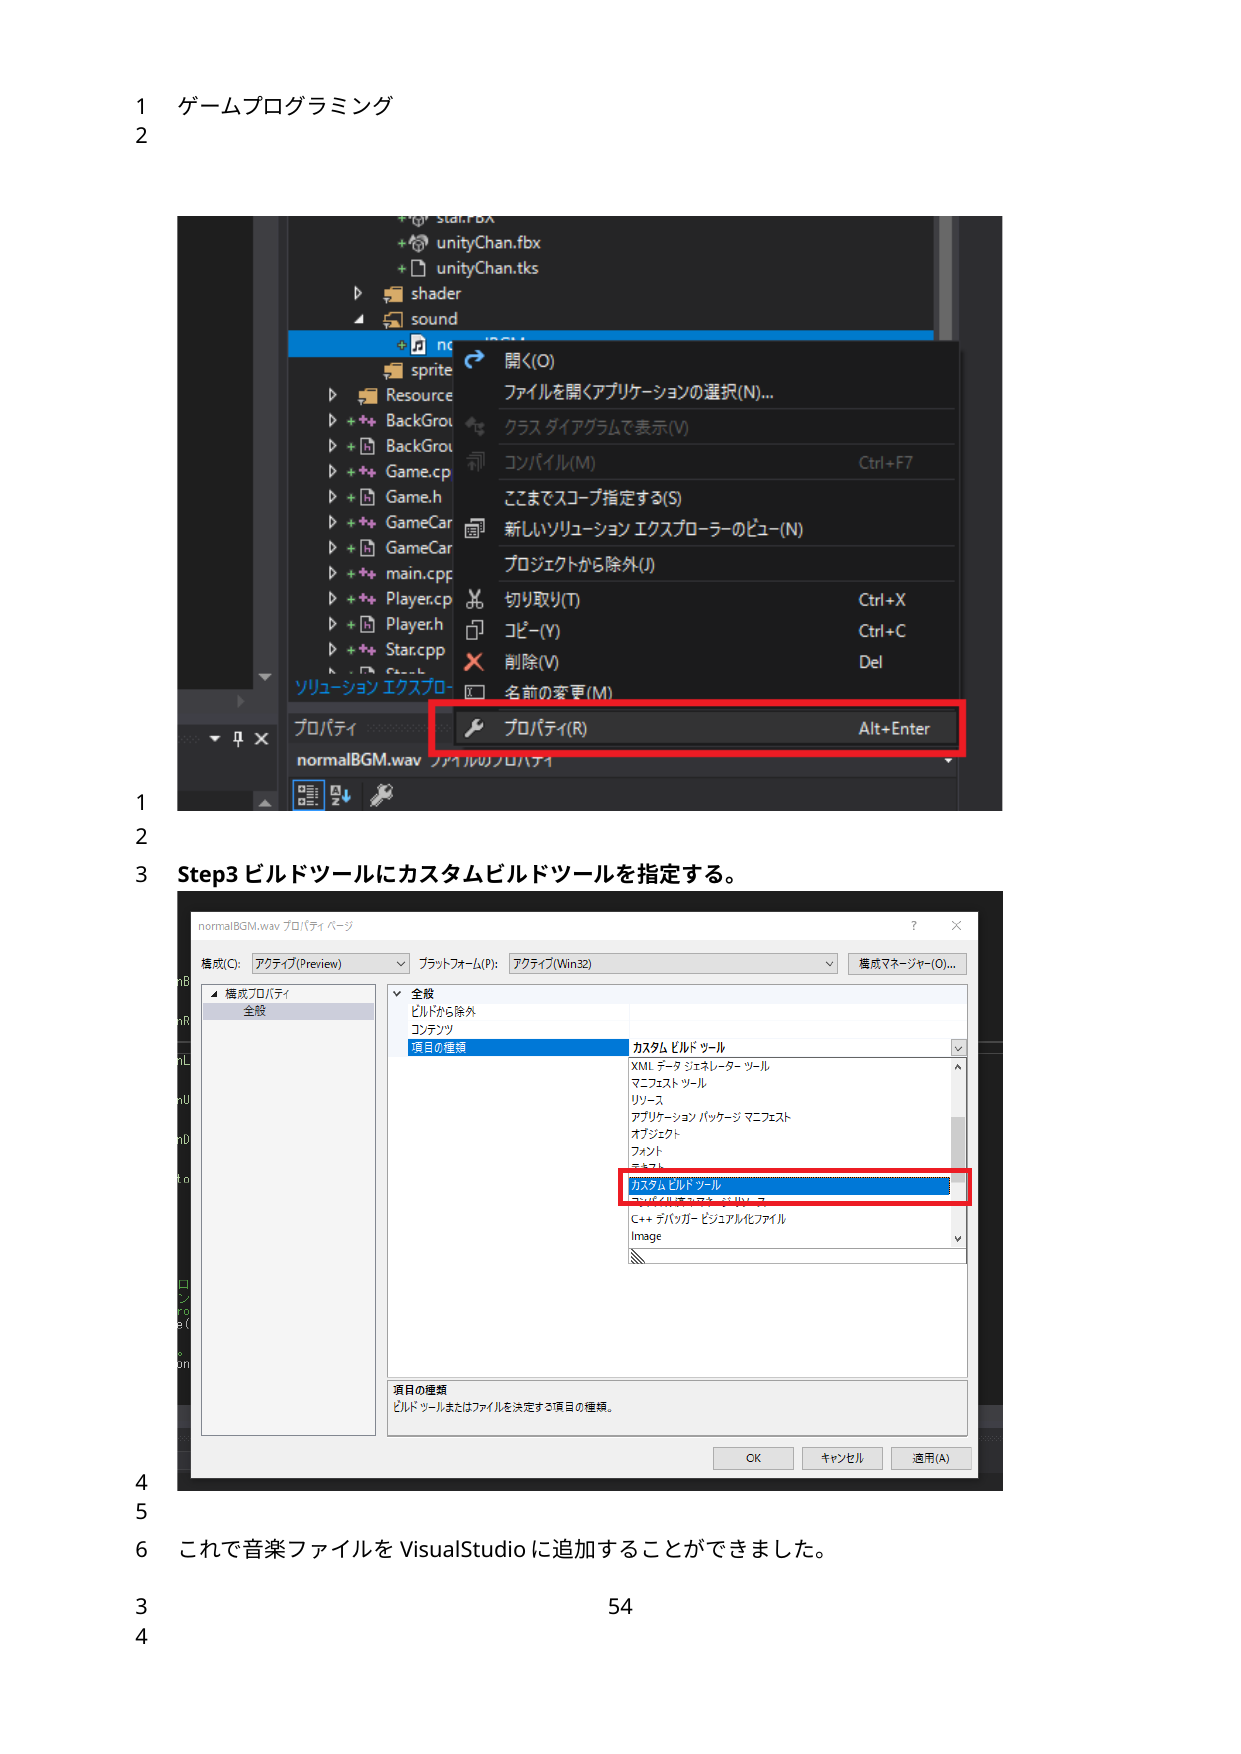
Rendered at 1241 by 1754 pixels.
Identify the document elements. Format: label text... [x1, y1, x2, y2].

picture [177, 891, 1003, 1491]
text これで音楽ファイルをVisualStudioに追加することができました。 [177, 1529, 1063, 1567]
text Step3 ビルドツールにカスタムビルドツールを指定する。 [177, 854, 1063, 892]
picture [177, 216, 1003, 811]
